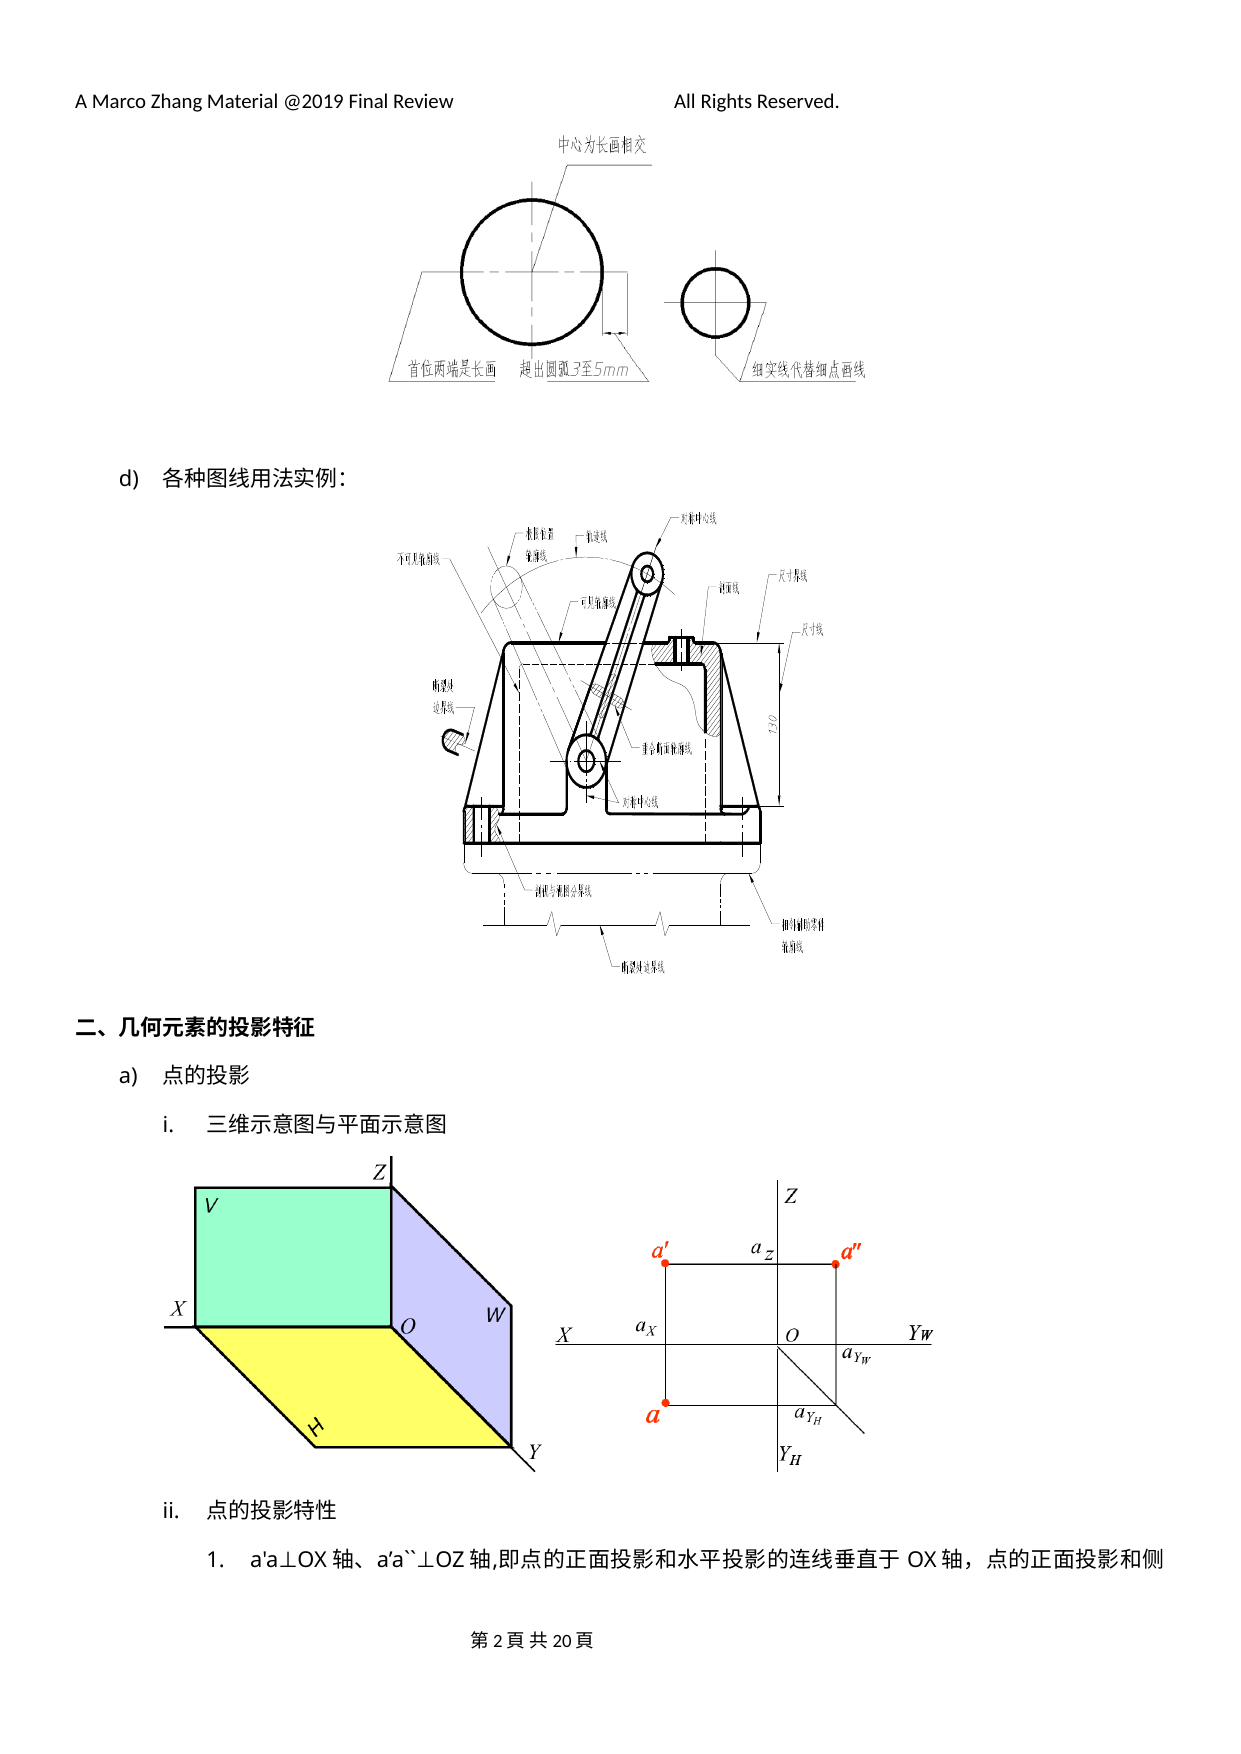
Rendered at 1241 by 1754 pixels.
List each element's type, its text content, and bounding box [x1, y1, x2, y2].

list 点的投影特性 [162, 1493, 1165, 1525]
list 点的投影 [119, 1058, 1165, 1090]
picture [383, 122, 901, 426]
list 几何元素的投影特征 [75, 1009, 1165, 1042]
list 各种图线用法实例： [119, 460, 1165, 493]
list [206, 1541, 1165, 1574]
list 三维示意图与平面示意图 [162, 1106, 1165, 1139]
picture [162, 1154, 942, 1473]
